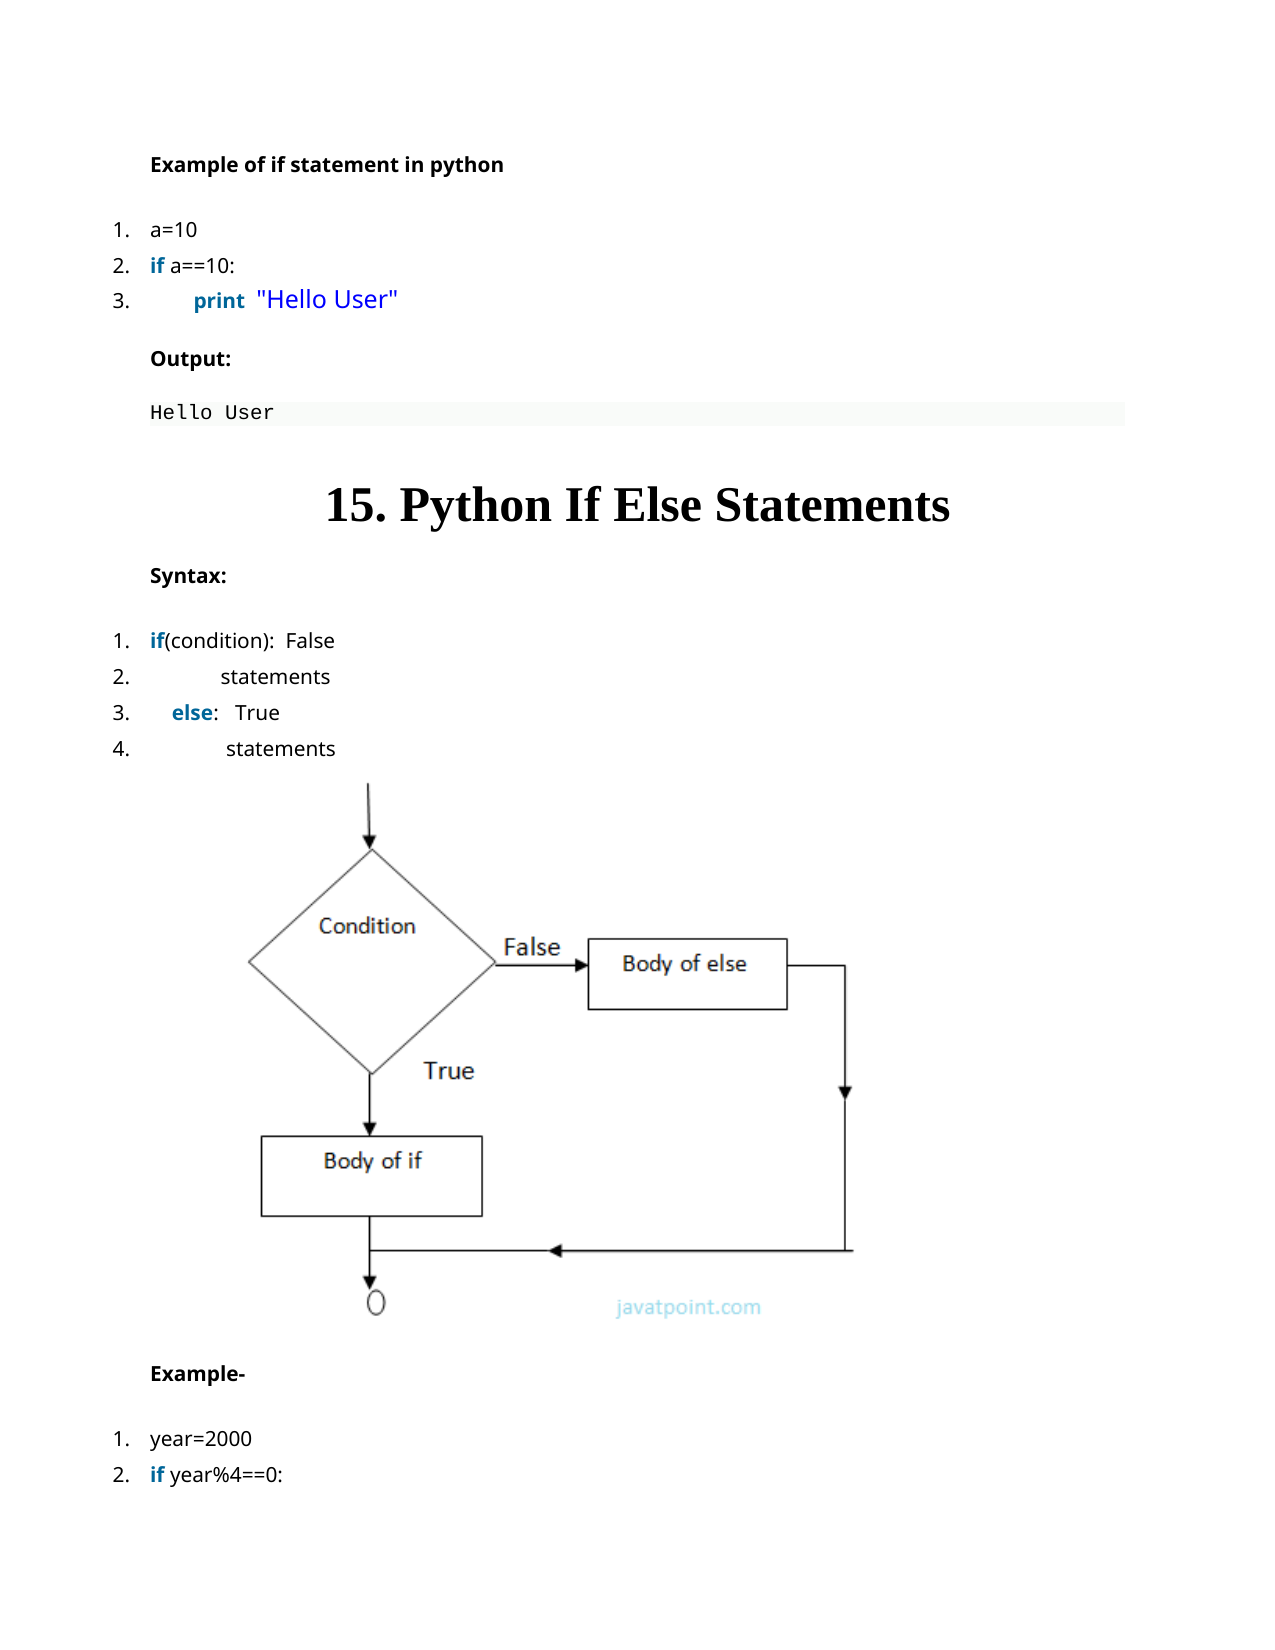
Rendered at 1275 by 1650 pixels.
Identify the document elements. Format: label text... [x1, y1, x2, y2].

text Example- [150, 1359, 1125, 1387]
subtitle 15. Python If Else Statements [150, 474, 1125, 532]
list statements [112, 654, 1125, 690]
list if a==10: [112, 243, 1125, 279]
list if(condition): False [112, 618, 1125, 654]
list year=2000 [112, 1416, 1125, 1452]
text Example of if statement in python [150, 150, 1125, 178]
text Syntax: [150, 561, 1125, 589]
list print "Hello User" [112, 279, 1125, 315]
picture [150, 774, 968, 1330]
text Output: [150, 344, 1125, 373]
list else: True [112, 690, 1125, 726]
text Hello User [150, 402, 1125, 426]
list statements [112, 726, 1125, 762]
list a=10 [112, 208, 1125, 243]
list if year%4==0: [112, 1452, 1125, 1488]
